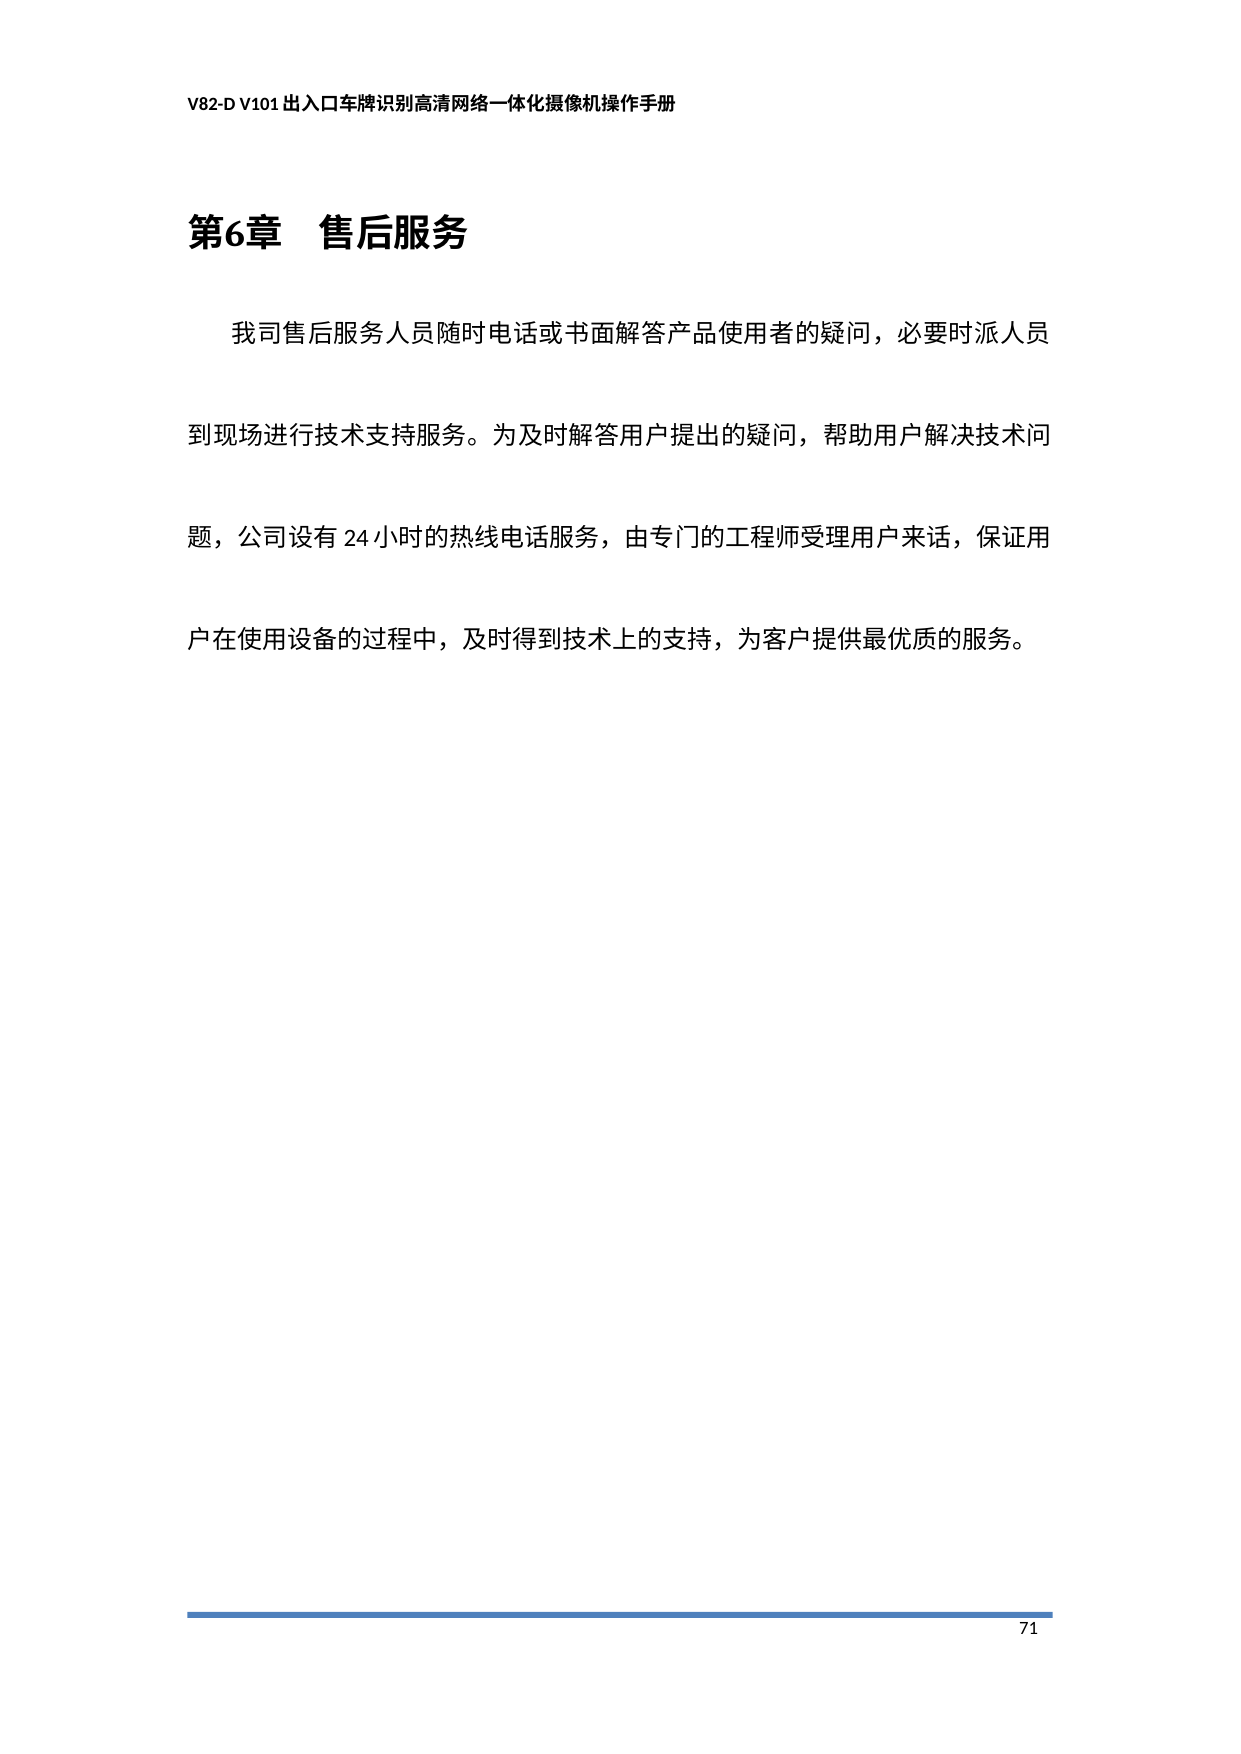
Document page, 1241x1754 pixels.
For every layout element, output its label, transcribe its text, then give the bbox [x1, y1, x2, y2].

text 我司售后服务人员随时电话或书面解答产品使用者的疑问，必要时派人员到现场进行技术支持服务。为及时解答用户提出的疑问，帮助用户解决技术问题，公司设有24小时的热线电话服务，由专门的工程师受理用户来话，保证用户在使用设备的过程中，及时得到技术上的支持，为客户提供最优质的服务。 [187, 298, 1053, 672]
subtitle 售后服务 [187, 196, 1053, 264]
